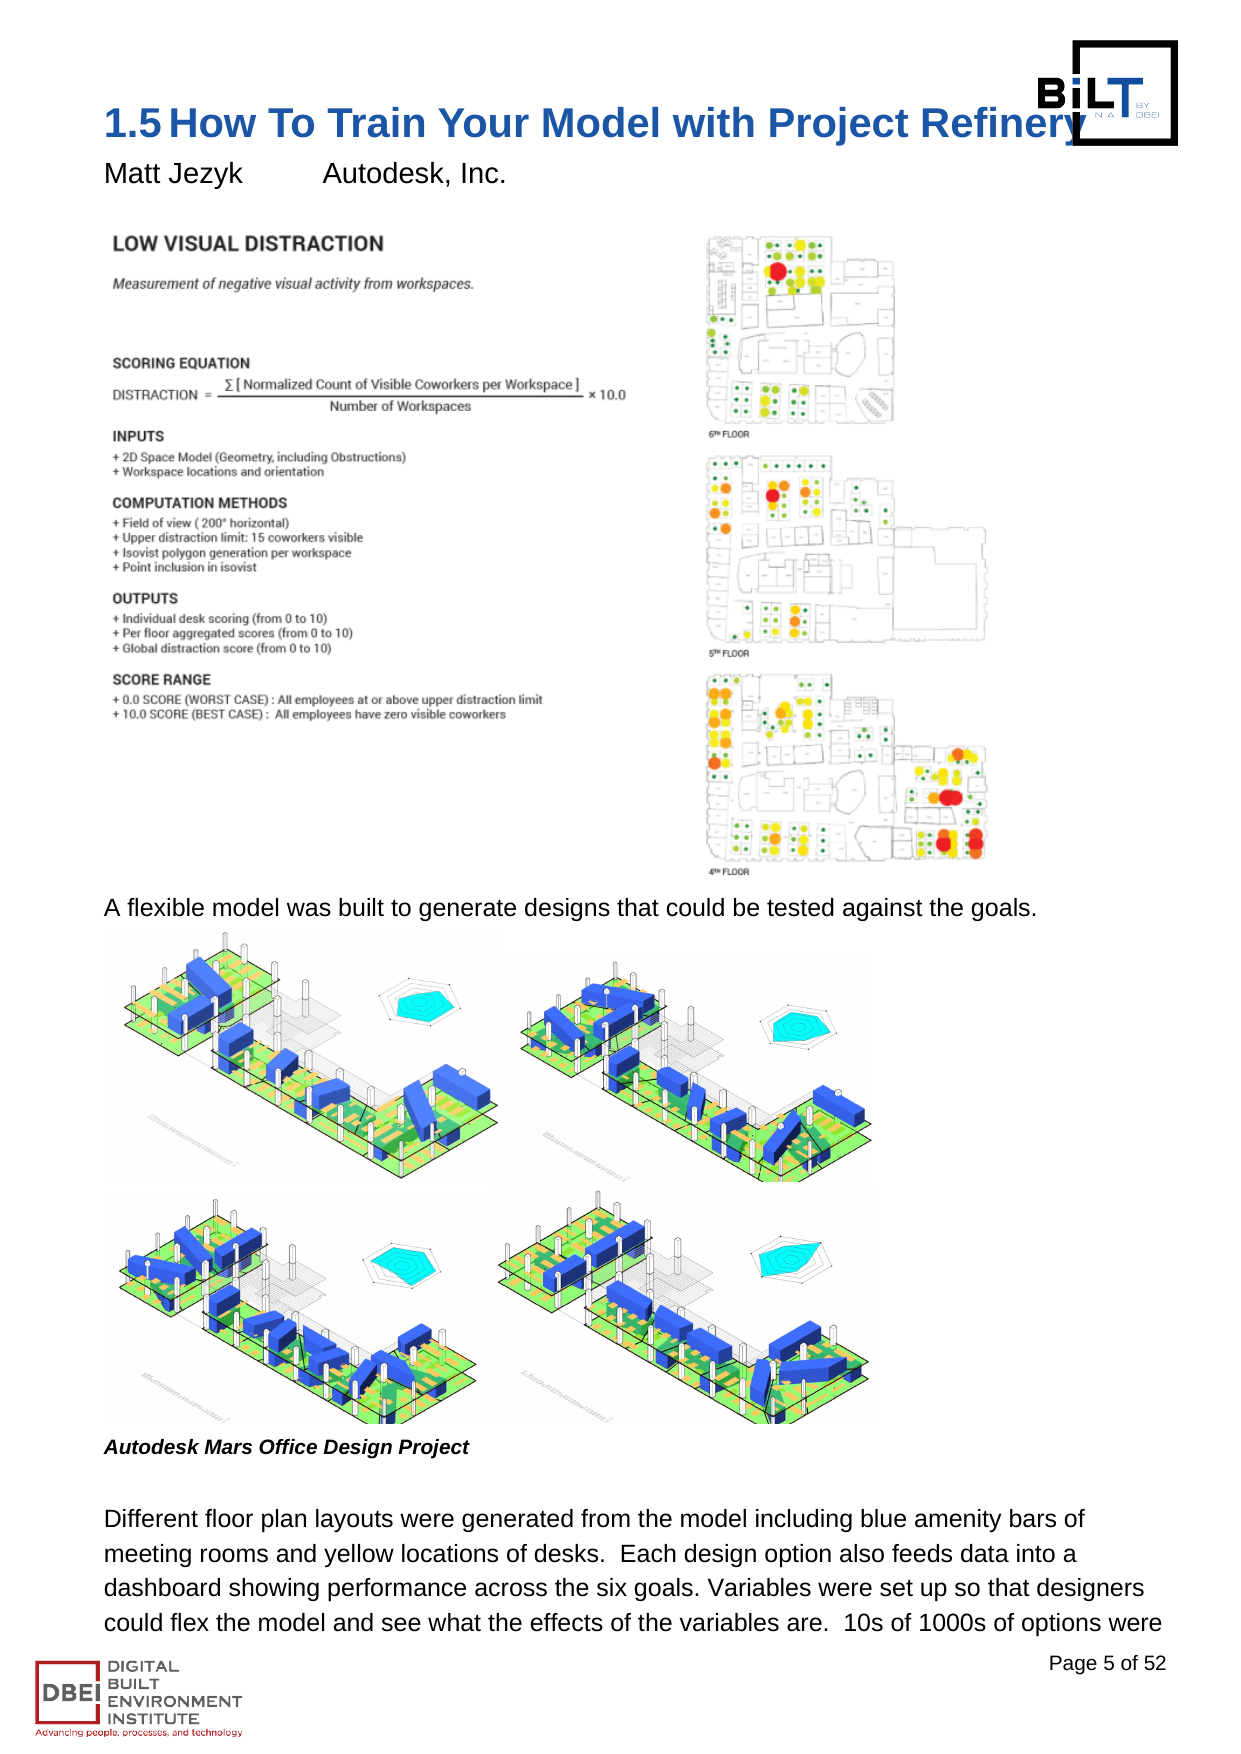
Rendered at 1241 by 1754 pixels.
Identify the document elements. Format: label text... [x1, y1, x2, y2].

picture [27, 1652, 243, 1740]
picture [103, 228, 1006, 888]
picture [508, 956, 873, 1182]
subtitle Autodesk Mars Office Design Project [103, 1435, 1167, 1459]
text A flexible model was built to generate designs that could be tested against the goals. [103, 893, 1167, 922]
picture [490, 1187, 877, 1424]
picture [1031, 31, 1182, 154]
picture [103, 1196, 484, 1424]
picture [103, 927, 502, 1182]
